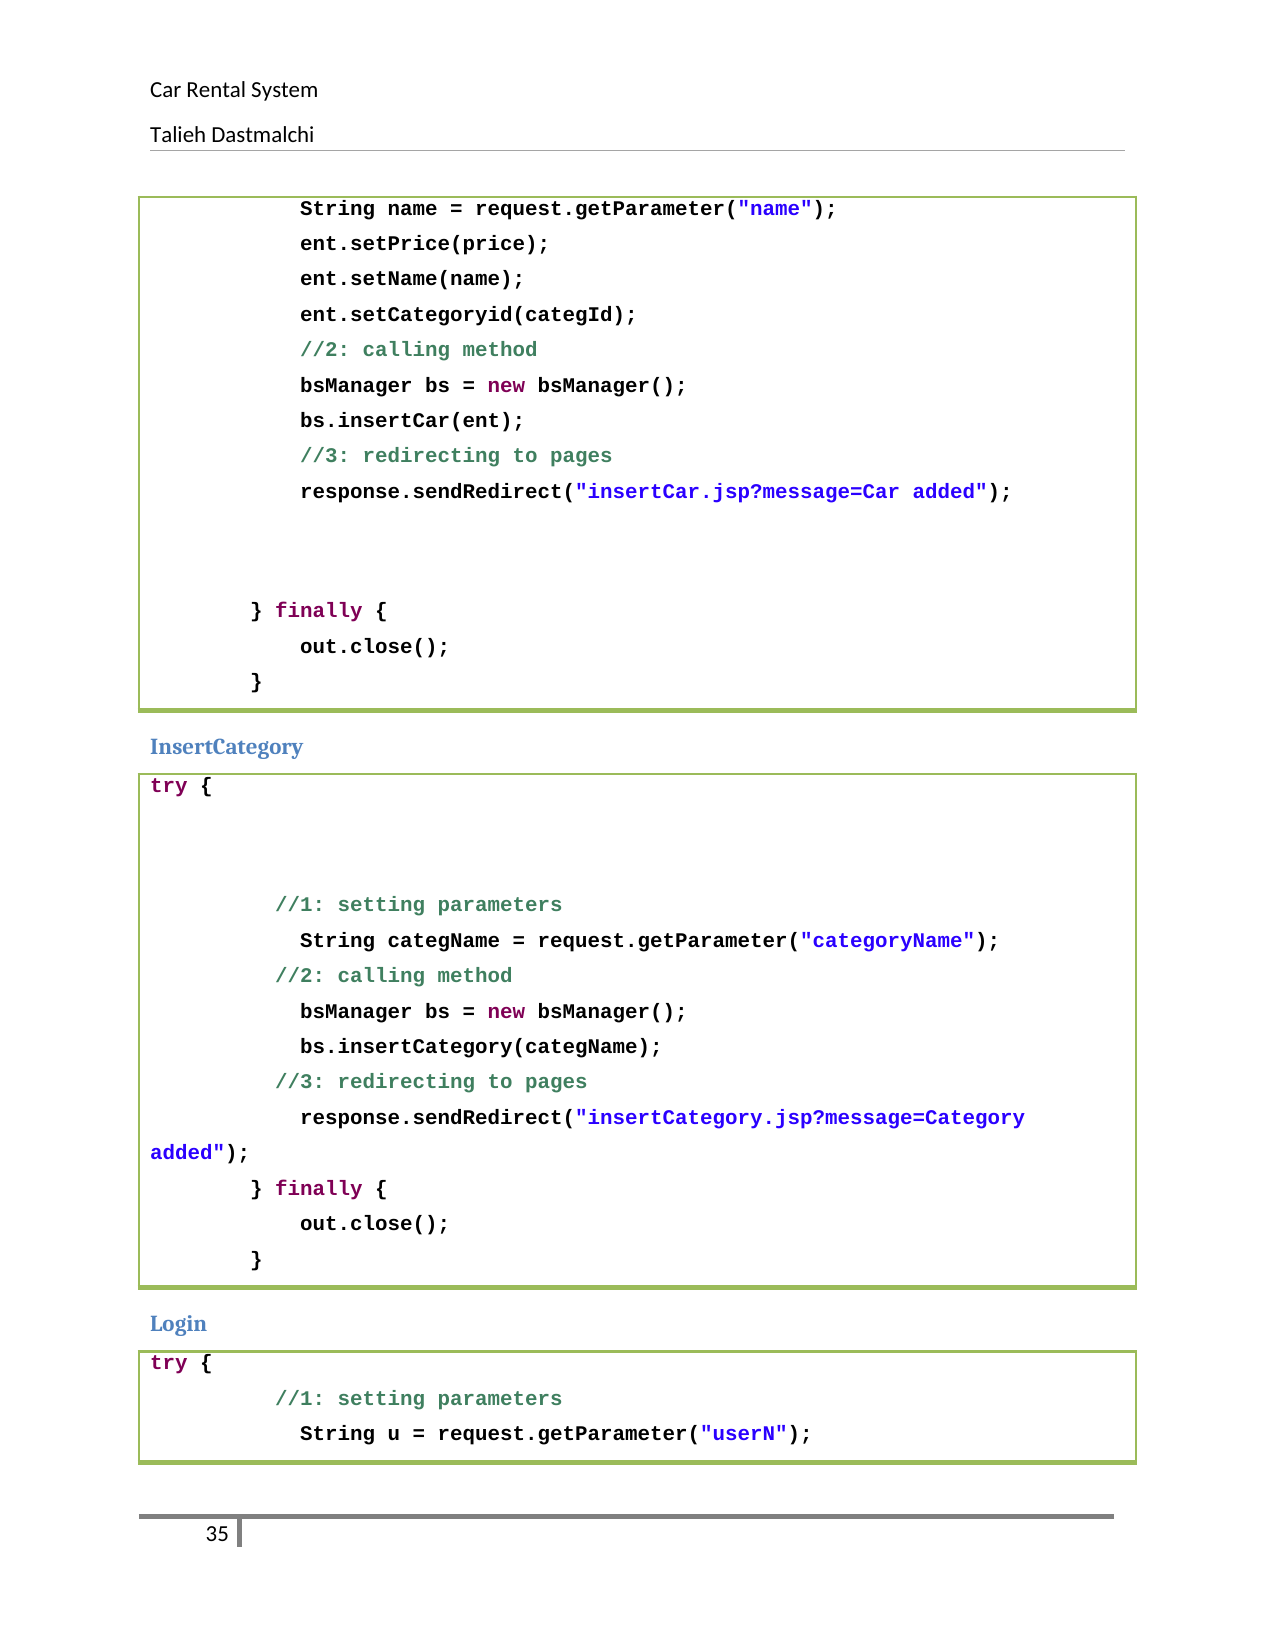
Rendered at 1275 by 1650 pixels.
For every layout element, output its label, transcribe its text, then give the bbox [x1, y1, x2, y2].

subtitle Login [150, 1311, 1125, 1337]
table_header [140, 198, 1135, 708]
subtitle InsertCategory [150, 733, 1125, 760]
table_header try { //1: setting parameters String categName = request.getParameter("categoryName"); //2: calling method bsManager bs = new bsManager(); bs.insertCategory(categName); //3: redirecting to pages response.sendRedirect("insertCategory.jsp?message=Category added"); } finally { out.close(); } [140, 775, 1135, 1285]
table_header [140, 1353, 1135, 1460]
